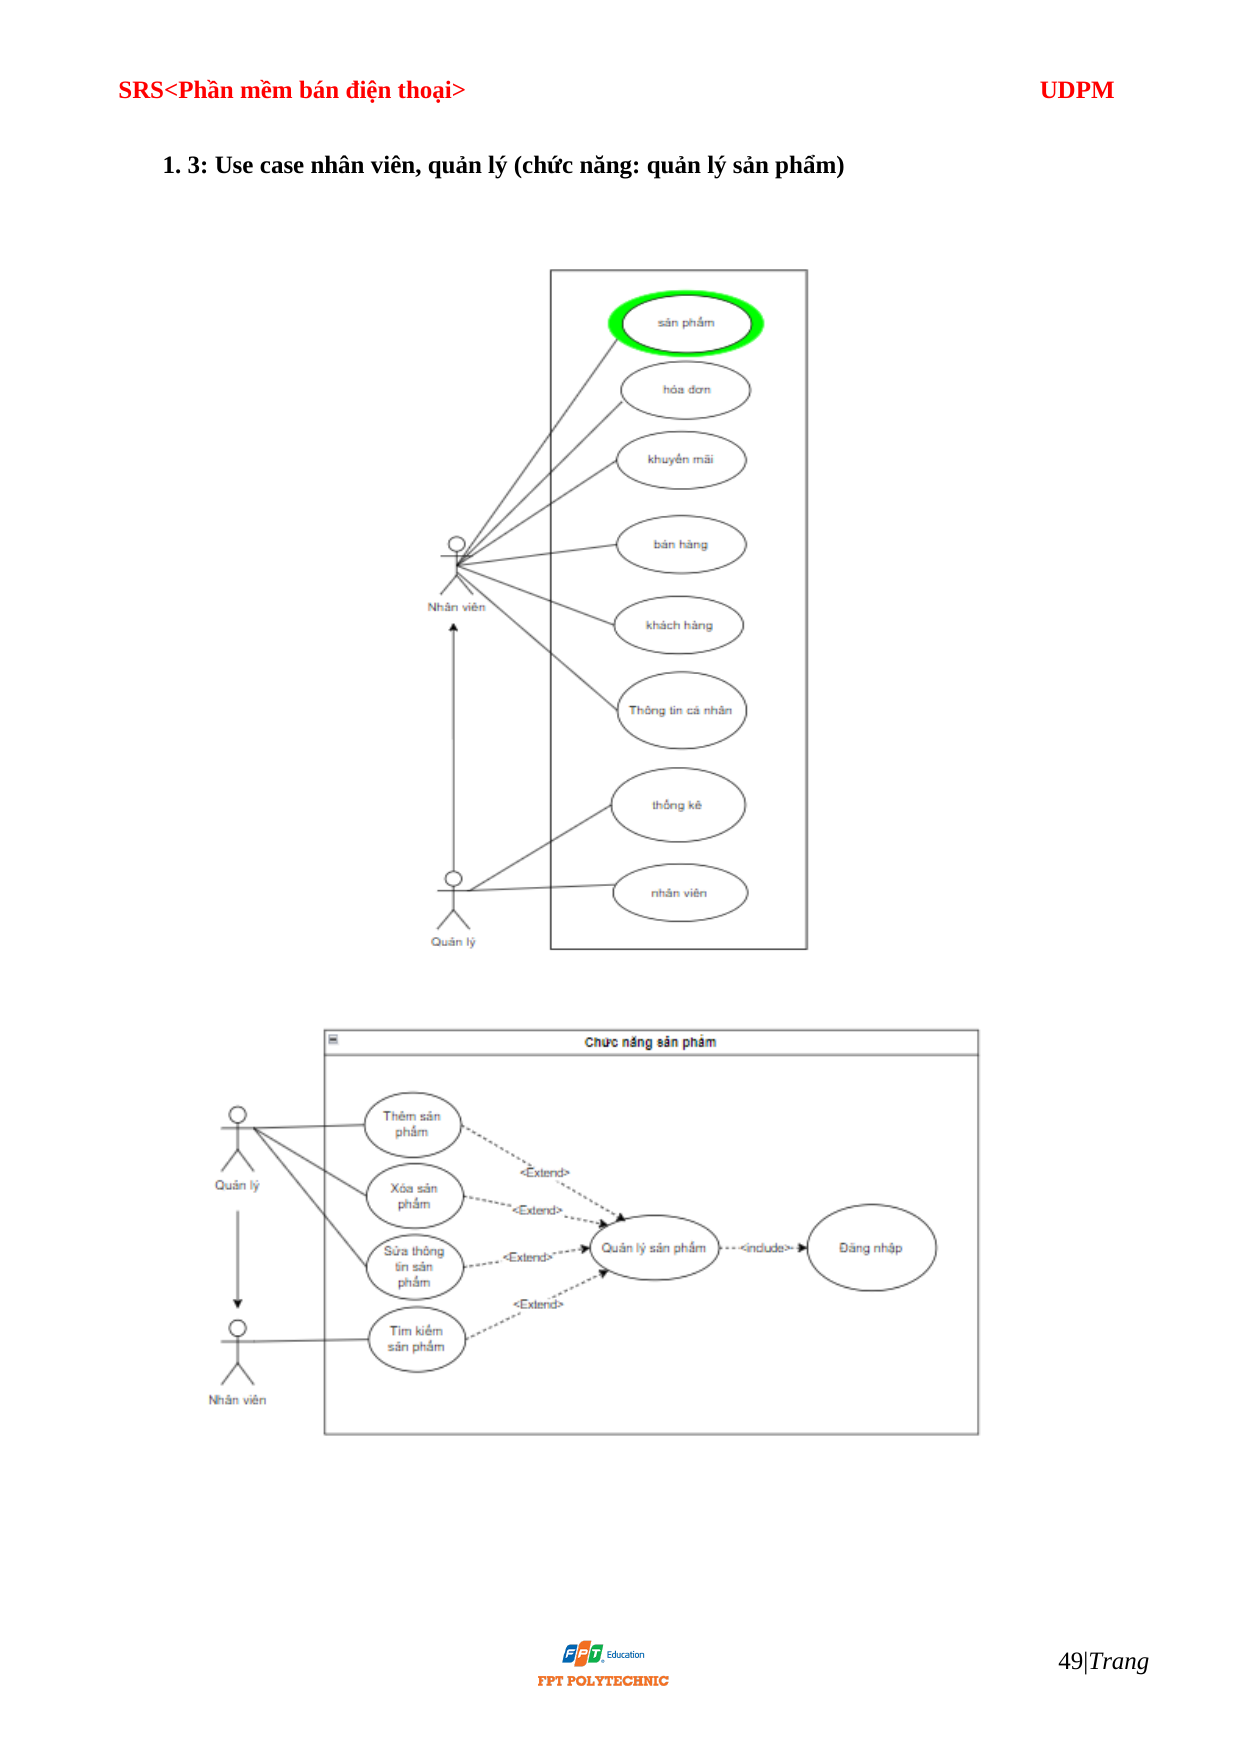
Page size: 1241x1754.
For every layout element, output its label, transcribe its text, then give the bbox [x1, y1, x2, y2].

picture [533, 1634, 673, 1696]
subtitle 1. 3: Use case nhân viên, quản lý (chức năng: quản lý sản phẩm) [162, 150, 1152, 179]
picture [177, 998, 1112, 1472]
picture [347, 243, 982, 985]
